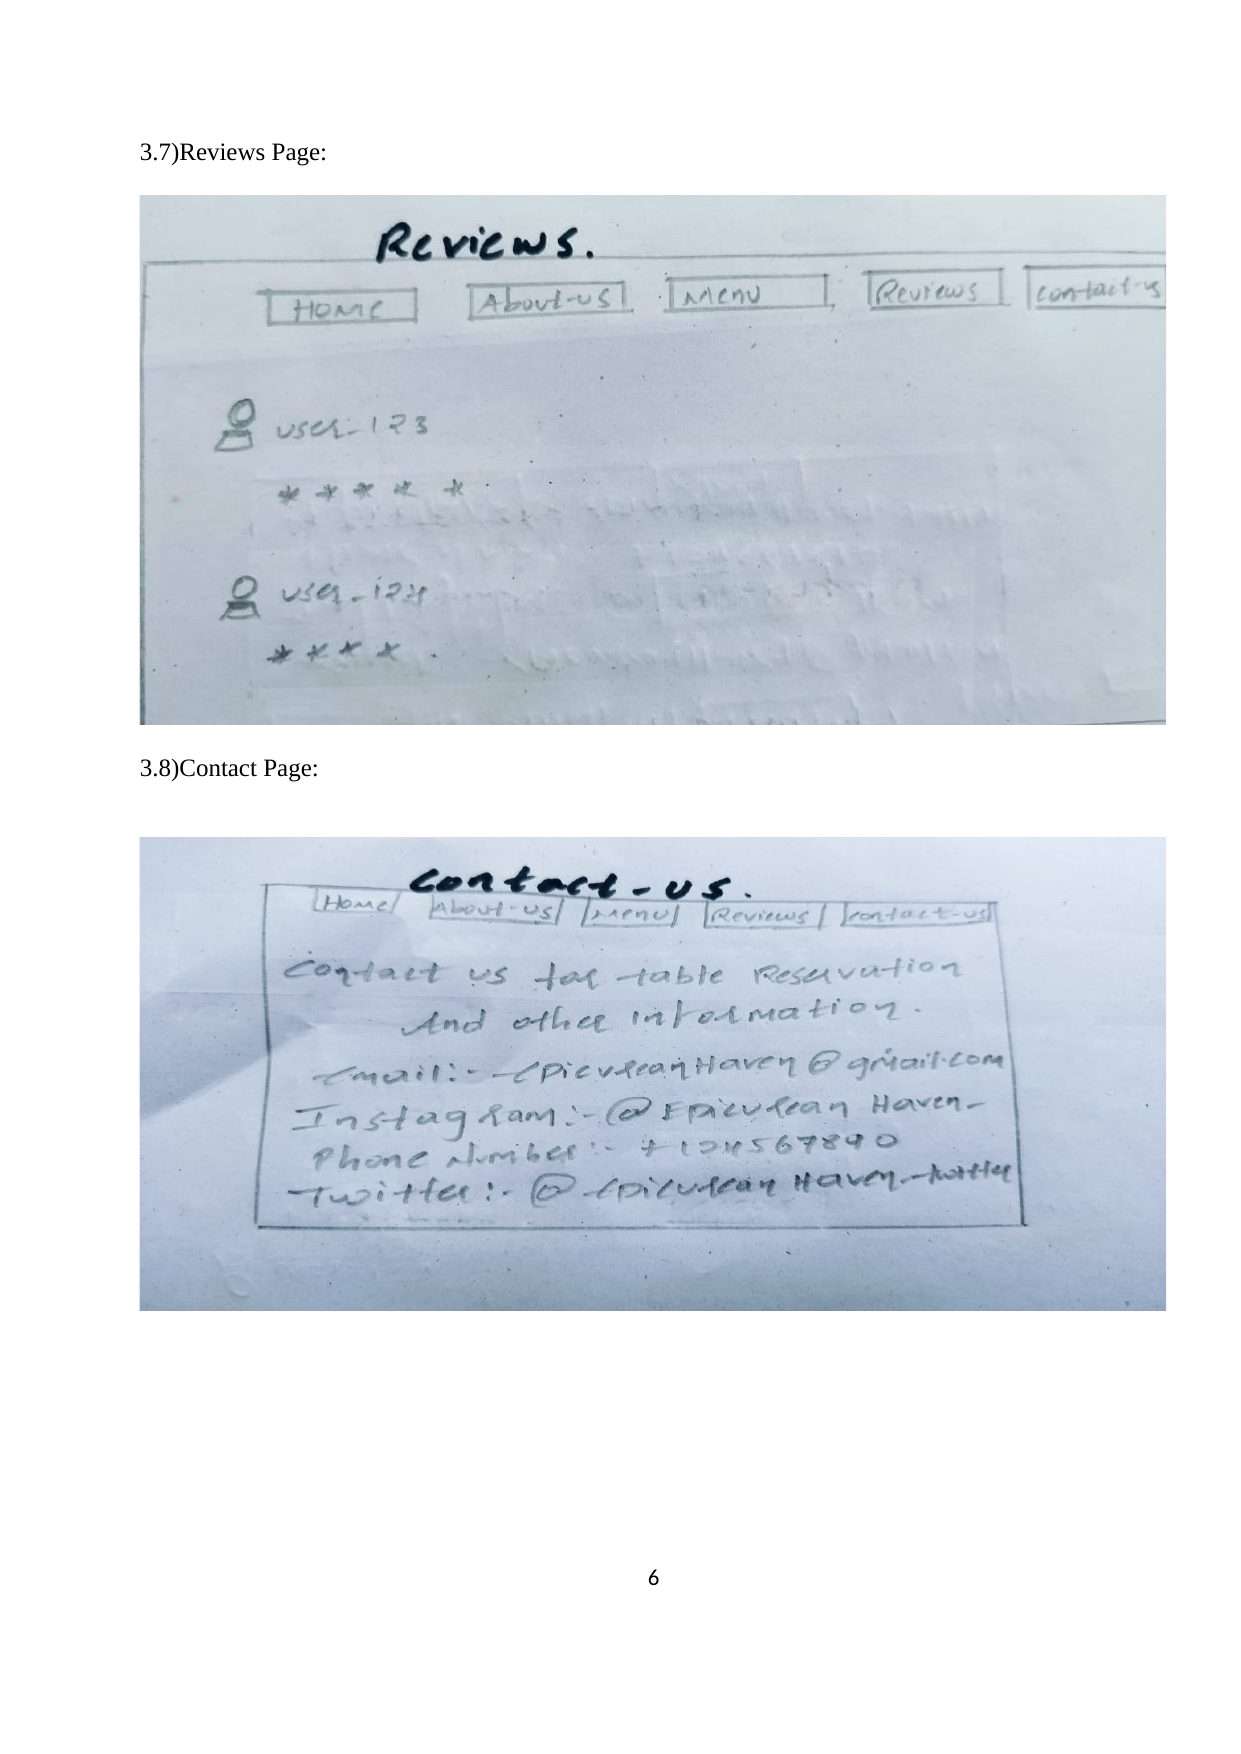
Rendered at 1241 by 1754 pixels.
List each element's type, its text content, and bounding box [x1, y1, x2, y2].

text 3.8)Contact Page: [139, 753, 1167, 781]
text 3.7)Reviews Page: [139, 137, 1167, 166]
picture [139, 837, 1167, 1311]
text 6 [139, 1563, 1167, 1591]
picture [139, 195, 1167, 725]
